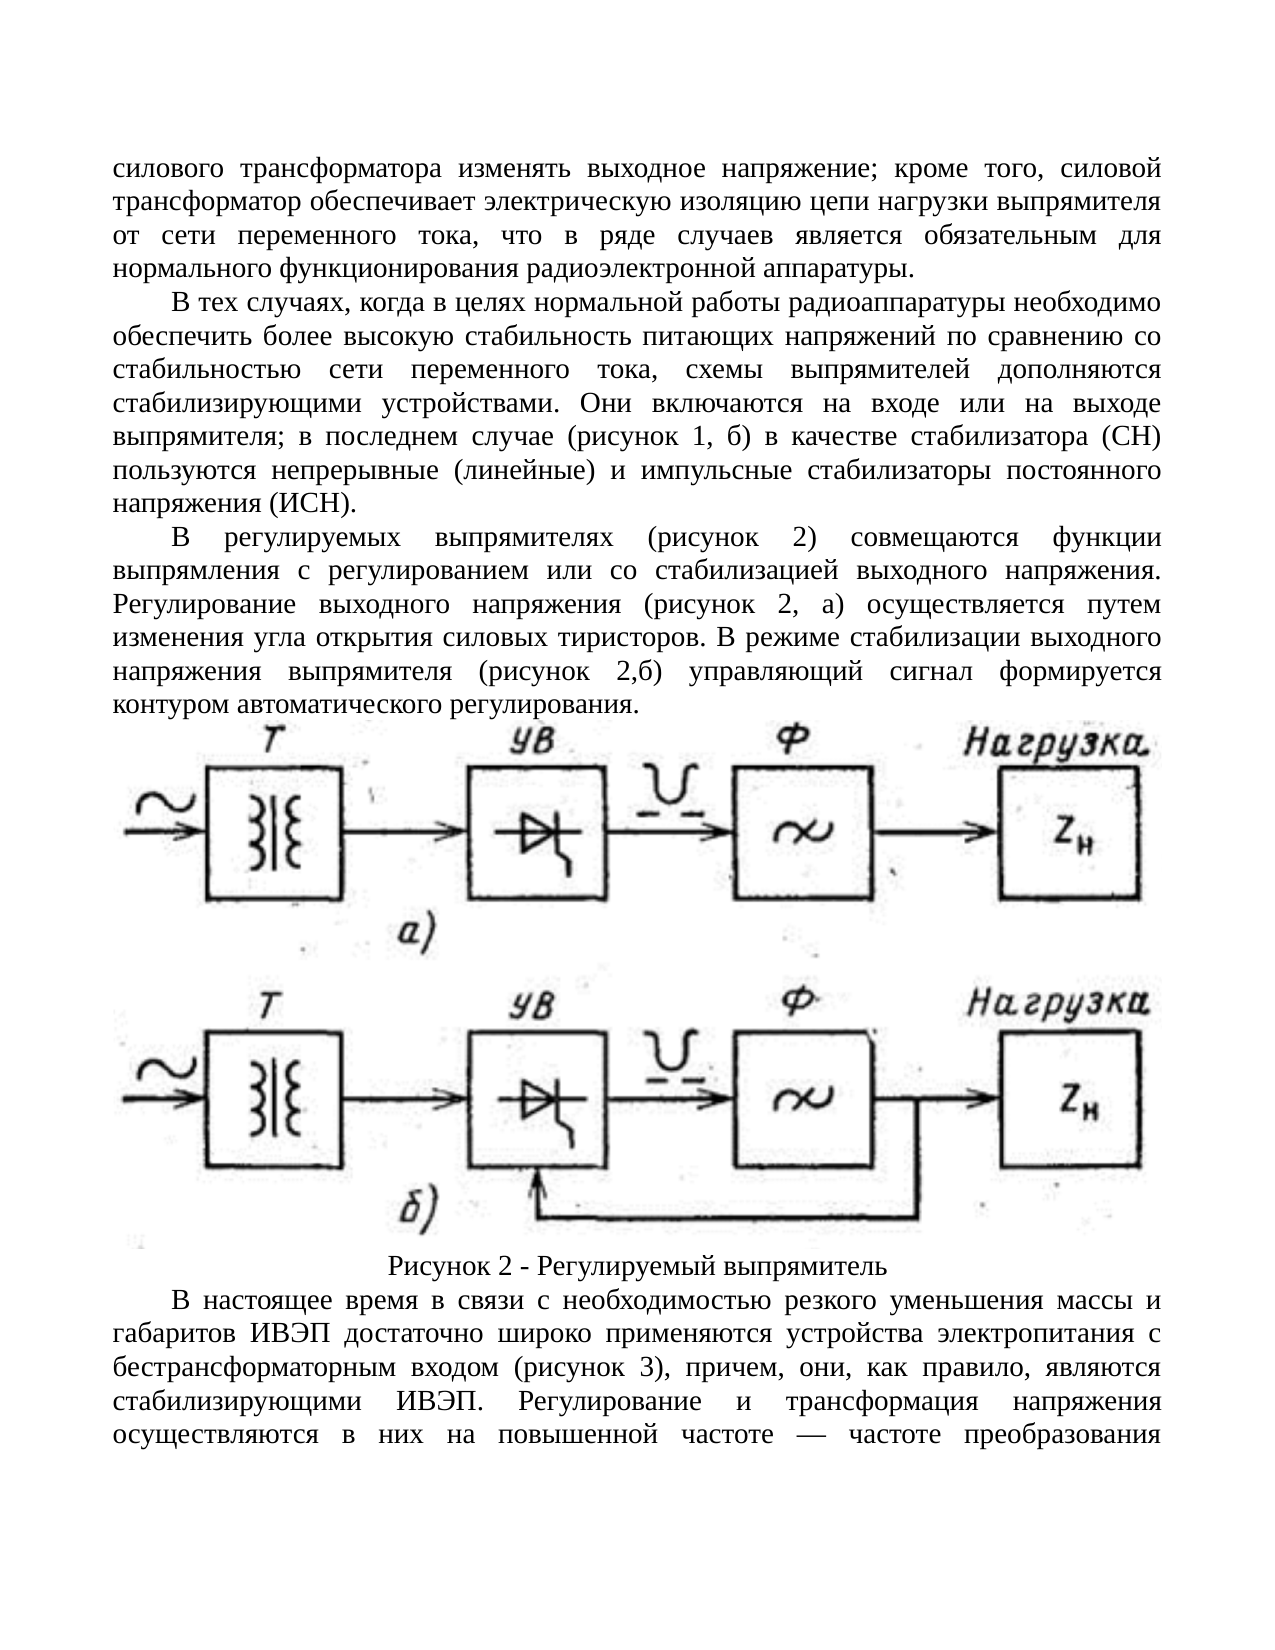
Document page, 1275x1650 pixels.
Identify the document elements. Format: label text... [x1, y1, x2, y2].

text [112, 1282, 1162, 1450]
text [112, 150, 1162, 284]
list В тех случаях, когда в целях нормальной работы радиоаппаратуры необходимо обеспечить более высокую стабильность питающих напряжений по сравнению со стабильностью сети переменного тока, схемы выпрямителей дополняются стабилизирующими устройствами. Они включаются на входе или на выходе выпрямителя; в последнем случае (рисунок 1, б) в качестве стабилизатора (СН) пользуются непрерывные (линейные) и импульсные стабилизаторы постоянного напряжения (ИСН). [112, 284, 1162, 519]
picture [113, 720, 1162, 1249]
list Рисунок 2 - Регулируемый выпрямитель [112, 1248, 1162, 1282]
list В регулируемых выпрямителях (рисунок 2) совмещаются функции выпрямления с регулированием или со стабилизацией выходного напряжения. Регулирование выходного напряжения (рисунок 2, а) осуществляется путем изменения угла открытия силовых тиристоров. В режиме стабилизации выходного напряжения выпрямителя (рисунок 2,б) управляющий сигнал формируется контуром автоматического регулирования. [112, 519, 1162, 720]
